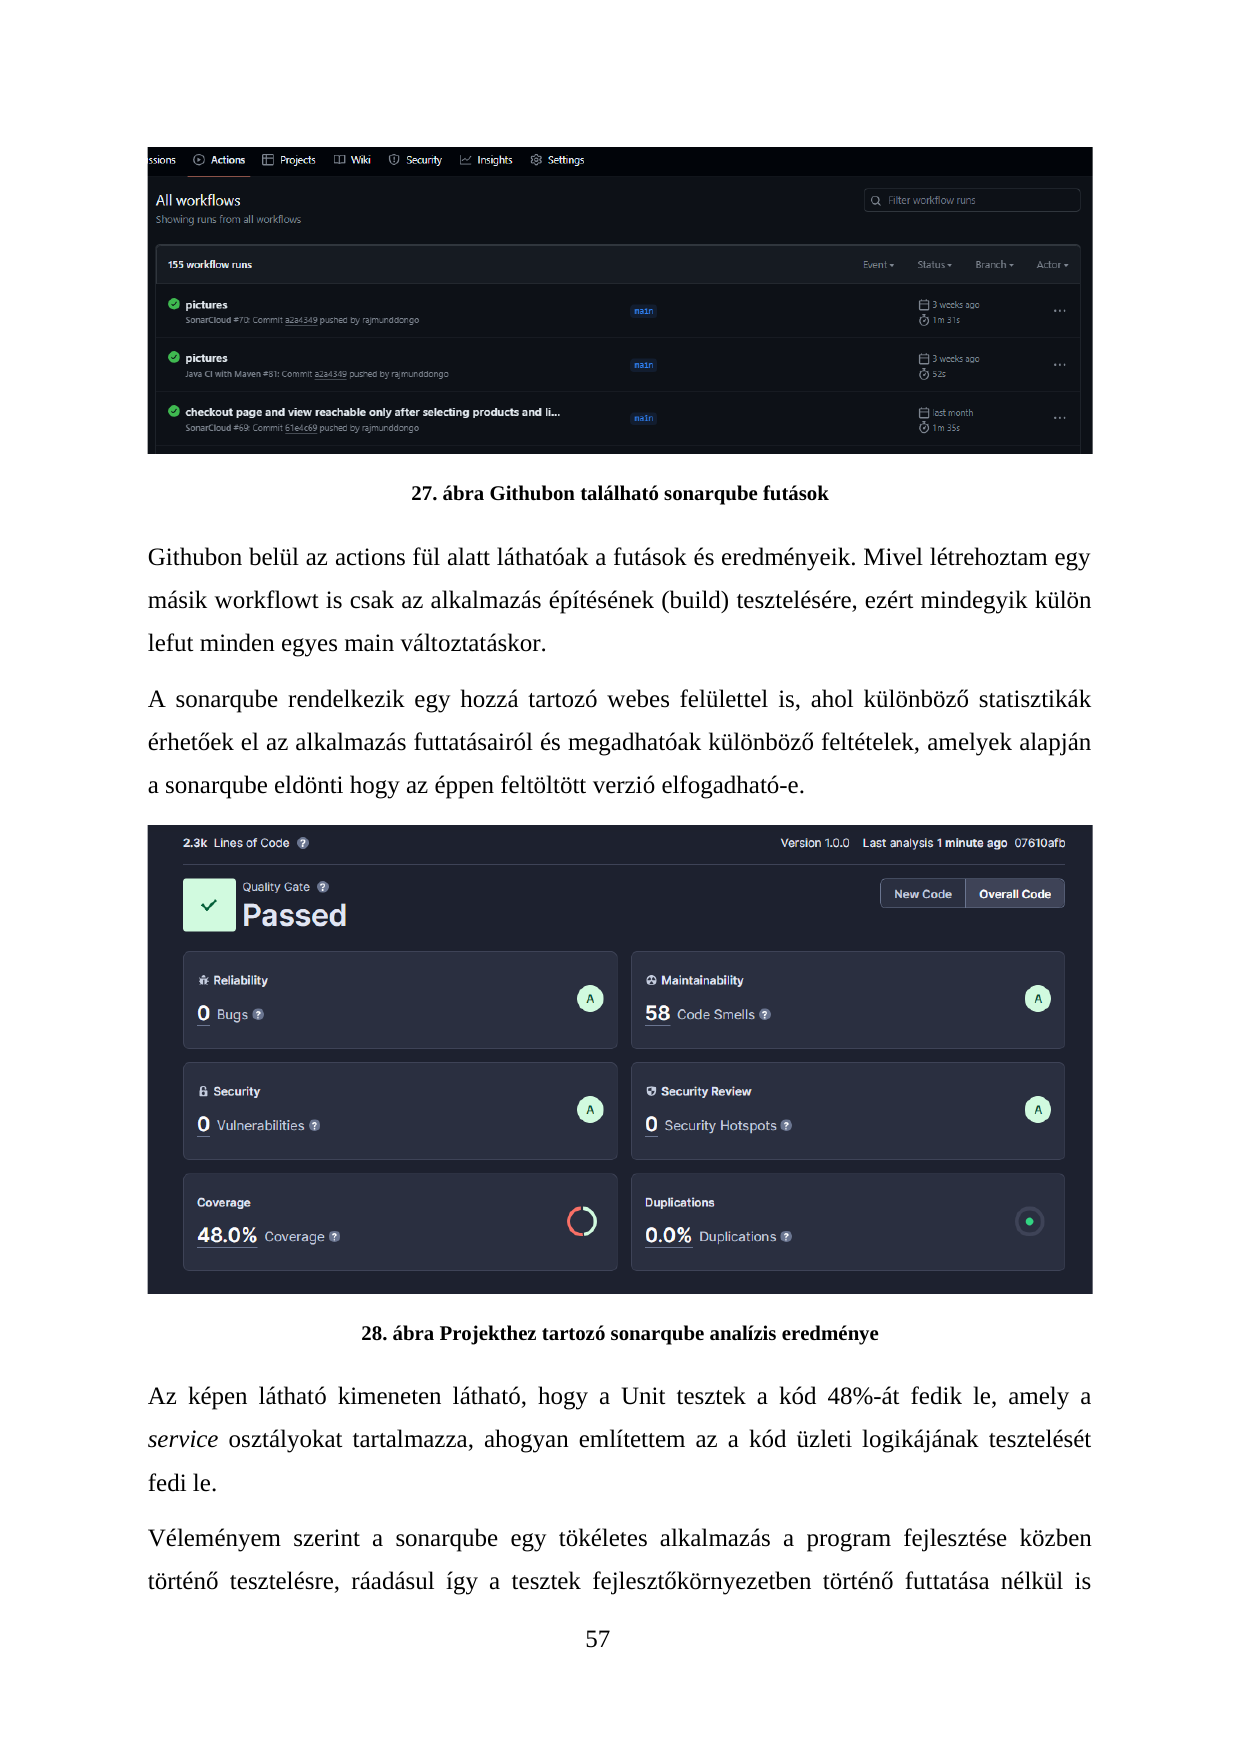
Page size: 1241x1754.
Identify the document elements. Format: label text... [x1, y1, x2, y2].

picture [147, 147, 1093, 454]
text Githubon belül az actions fül alatt láthatóak a futások és eredményeik. Mivel létrehoztam egy másik workflowt is csak az alkalmazás építésének (build) tesztelésére, ezért mindegyik külön lefut minden egyes main változtatáskor. [148, 542, 1092, 657]
text 28. ábra Projekthez tartozó sonarqube analízis eredménye [148, 1320, 1092, 1344]
picture [147, 825, 1093, 1294]
text Az képen látható kimeneten látható, hogy a Unit tesztek a kód 48%-át fedik le, amely a service osztályokat tartalmazza, ahogyan említettem az a kód üzleti logikájának tesztelését fedi le. [148, 1381, 1092, 1496]
text A sonarqube rendelkezik egy hozzá tartozó webes felülettel is, ahol különböző statisztikák érhetőek el az alkalmazás futtatásairól és megadhatóak különböző feltételek, amelyek alapján a sonarqube eldönti hogy az éppen feltöltött verzió elfogadható-e. [148, 684, 1092, 799]
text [148, 1523, 1092, 1595]
text 27. ábra Githubon található sonarqube futások [148, 481, 1092, 505]
